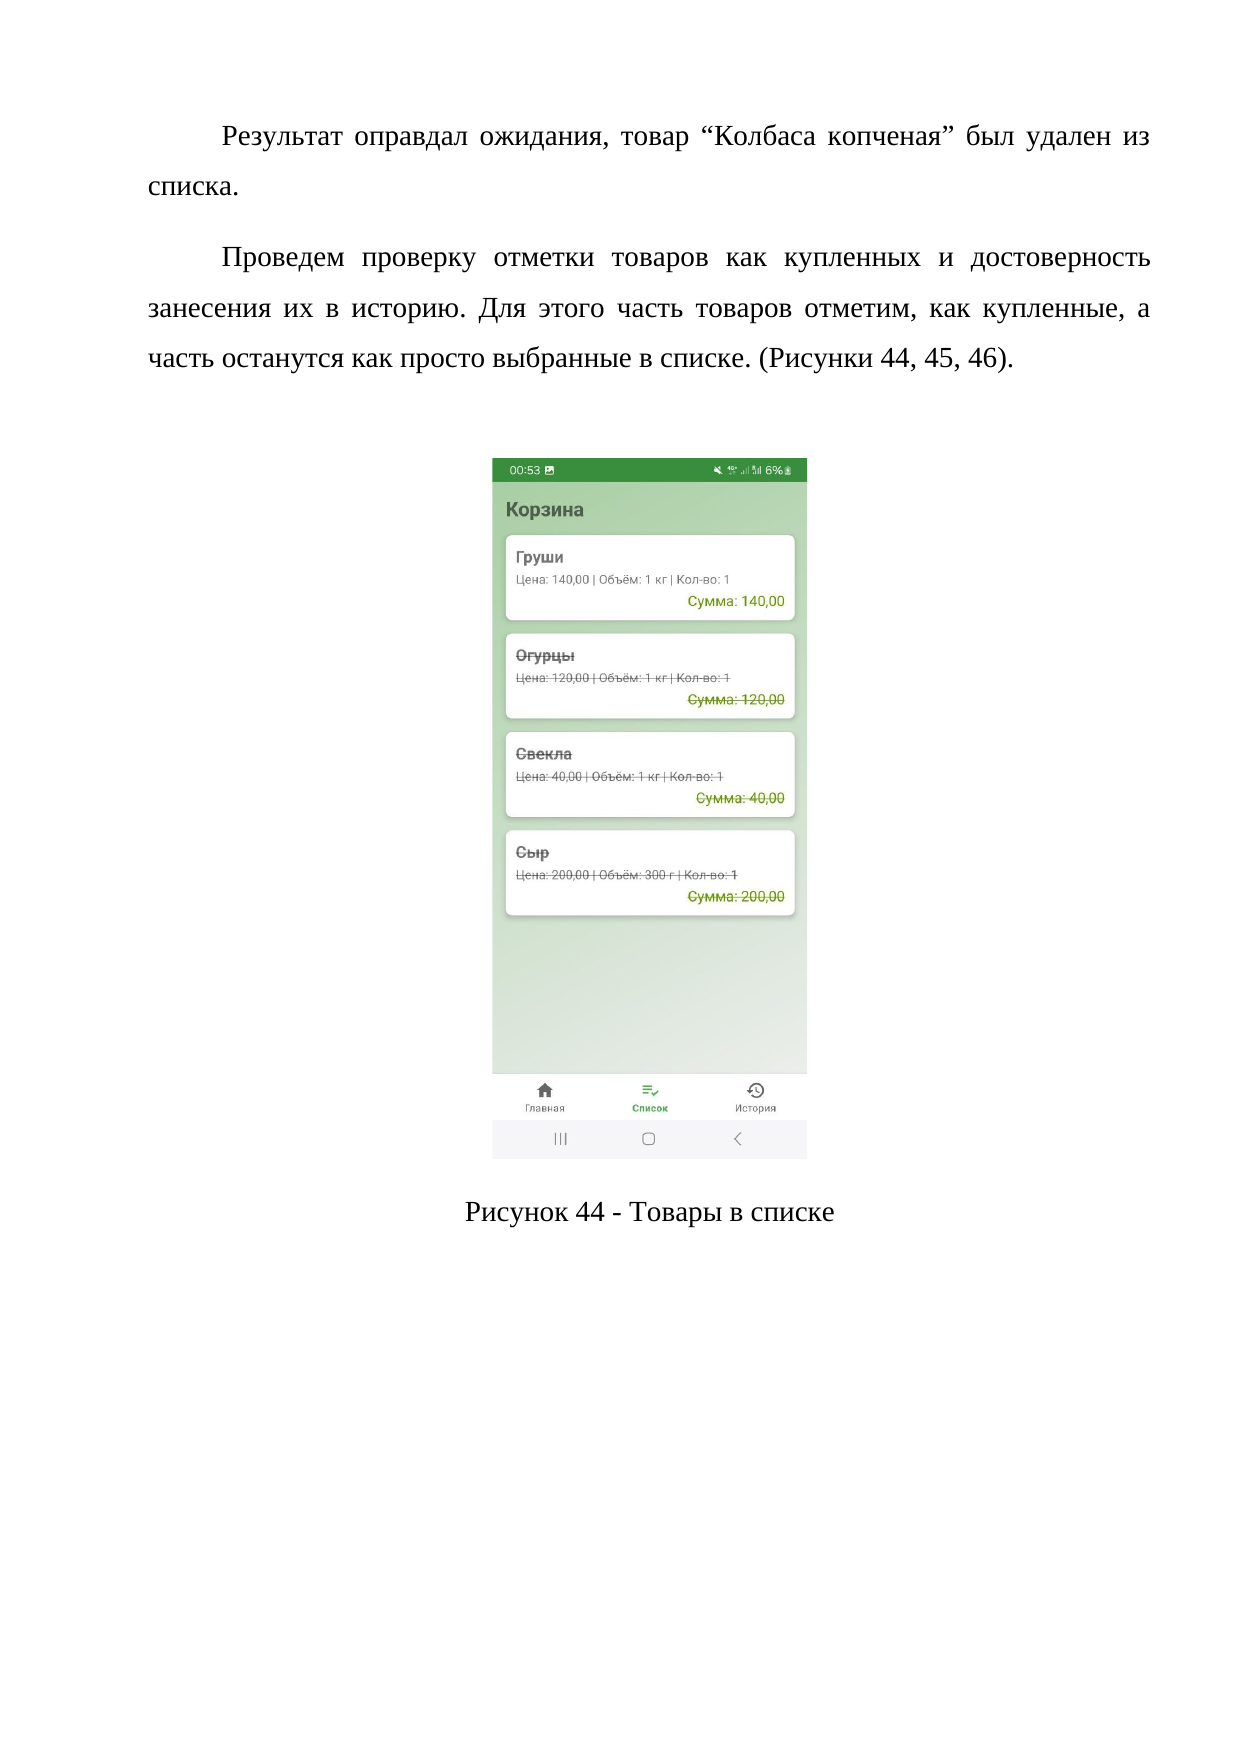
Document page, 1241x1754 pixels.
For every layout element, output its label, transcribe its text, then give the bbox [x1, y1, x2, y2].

text Проведем проверку отметки товаров как купленных и достоверность занесения их в историю. Для этого часть товаров отметим, как купленные, а часть останутся как просто выбранные в списке. (Рисунки 44, 45, 46). [148, 239, 1152, 374]
picture [492, 458, 808, 1159]
text Результат оправдал ожидания, товар “Колбаса копченая” был удален из списка. [148, 118, 1152, 202]
text Рисунок 44 - Товары в списке [148, 1194, 1152, 1227]
